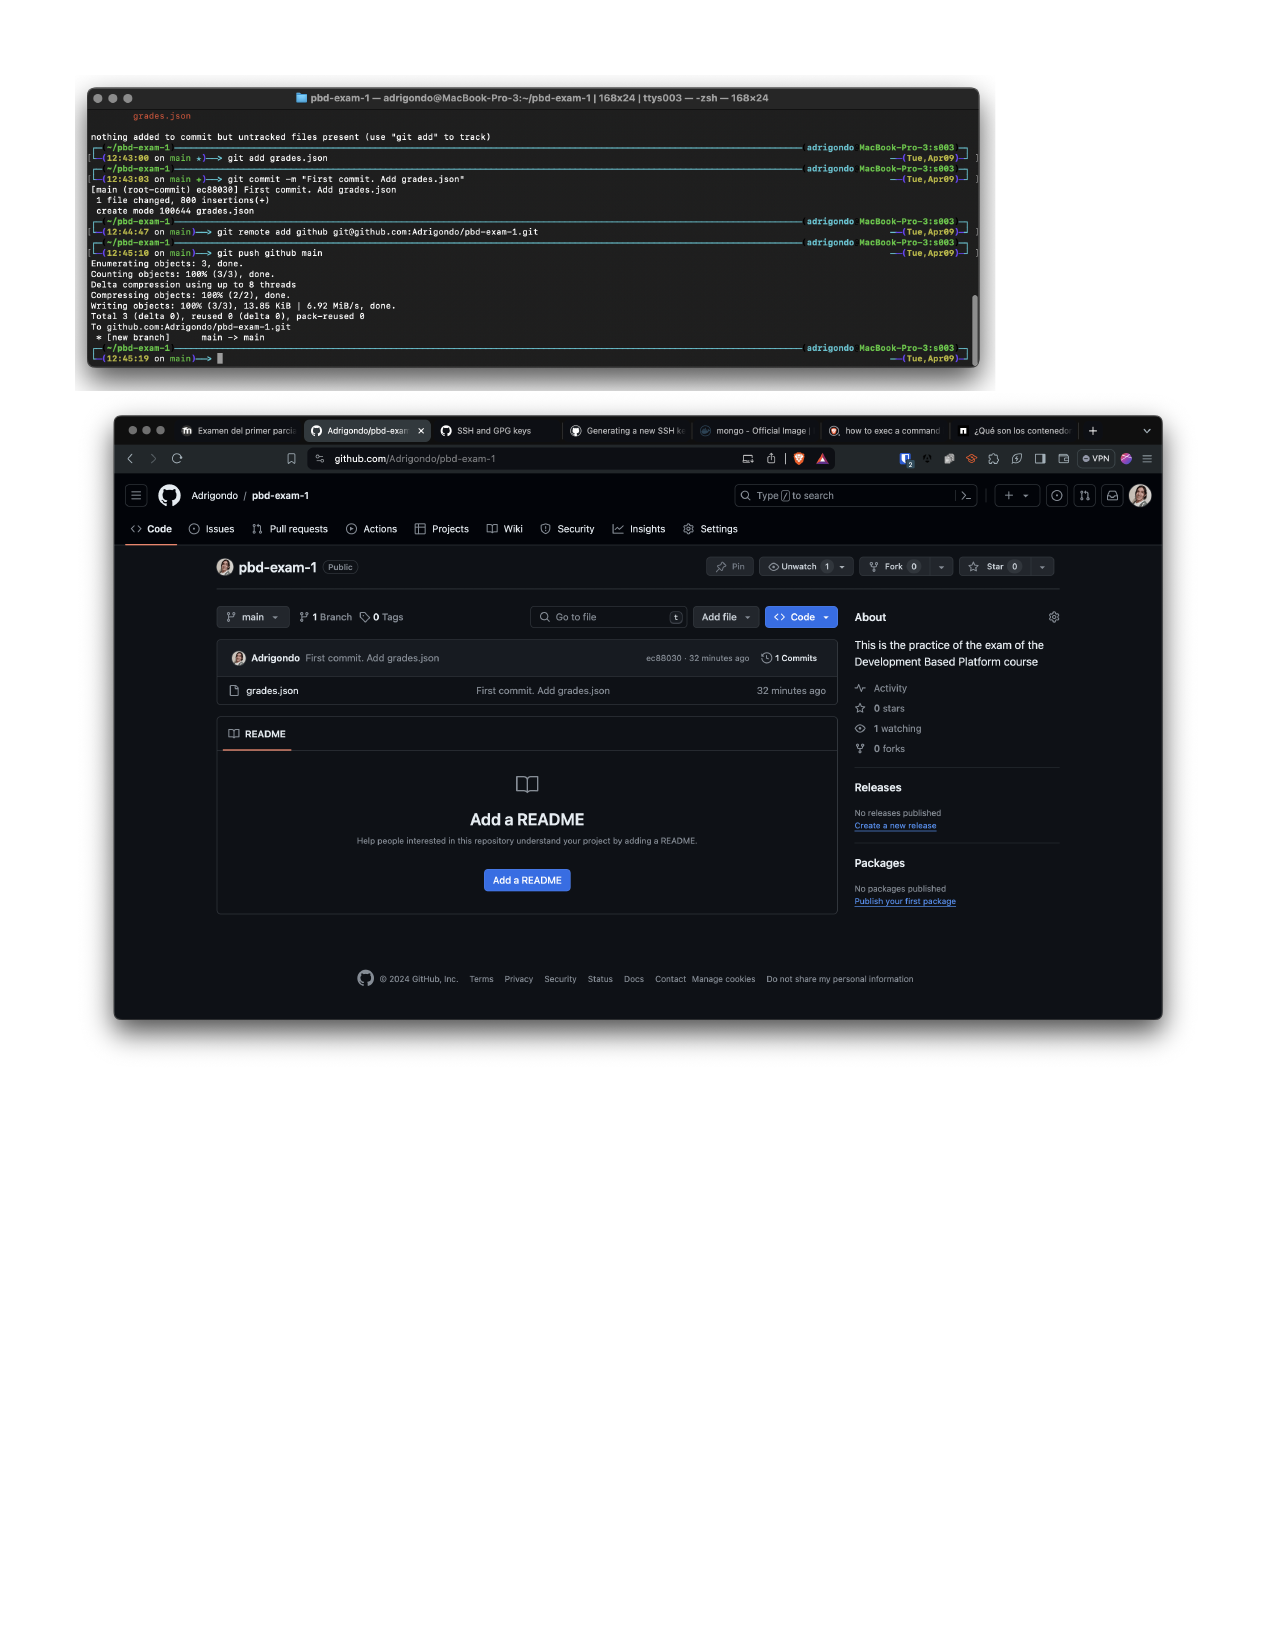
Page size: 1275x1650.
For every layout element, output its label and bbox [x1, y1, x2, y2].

picture [75, 75, 1200, 1071]
